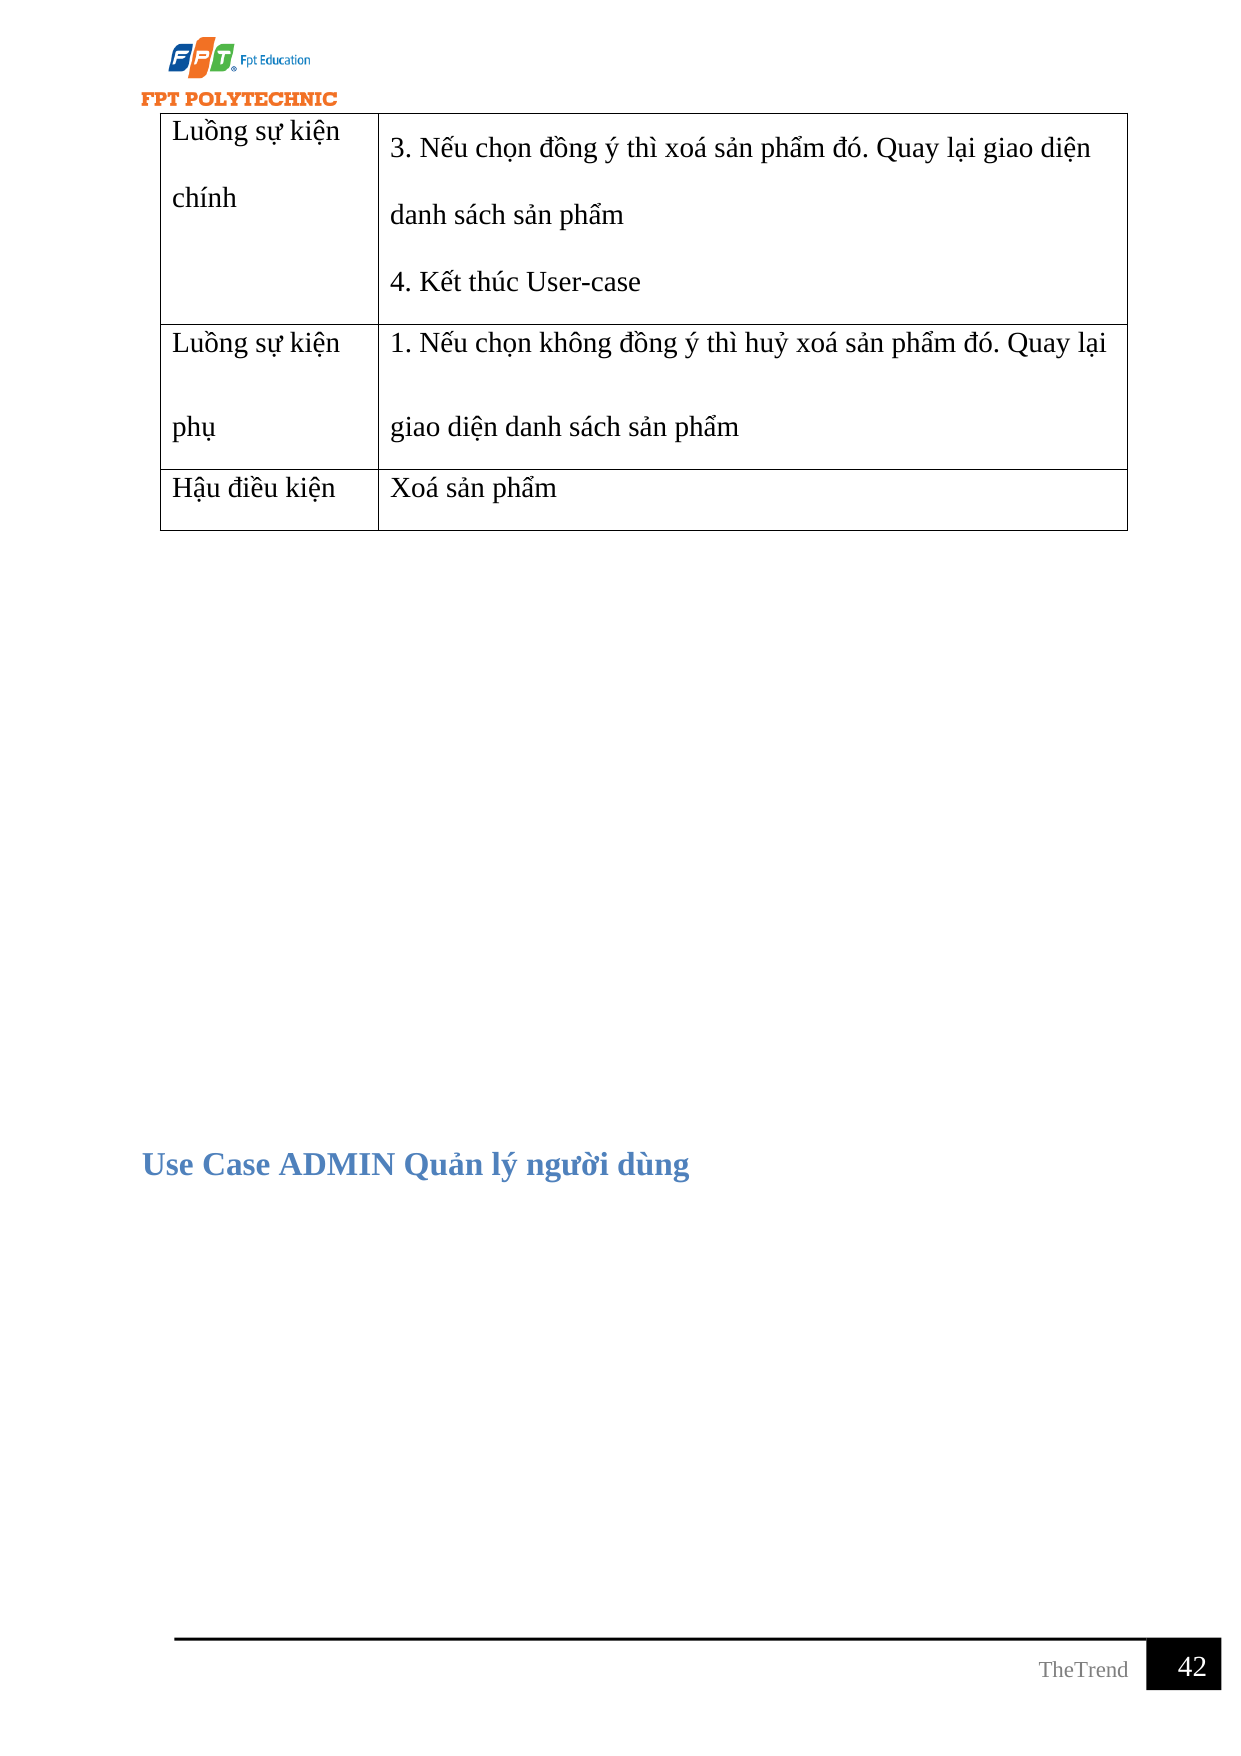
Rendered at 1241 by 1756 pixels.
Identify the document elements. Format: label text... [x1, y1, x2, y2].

table_cell 1. Nếu chọn không đồng ý thì huỷ xoá sản phẩm đó. Quay lại giao diện danh sách sản phẩm [379, 325, 1127, 469]
table_cell Luồng sự kiện phụ [161, 325, 378, 469]
table_cell Hậu điều kiện [161, 470, 378, 530]
picture [141, 37, 337, 106]
text Use Case ADMIN Quản lý người dùng [142, 1144, 1146, 1183]
table_cell Xoá sản phẩm [379, 470, 1127, 530]
table_cell Luồng sự kiện chính [161, 114, 378, 324]
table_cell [379, 114, 1127, 324]
